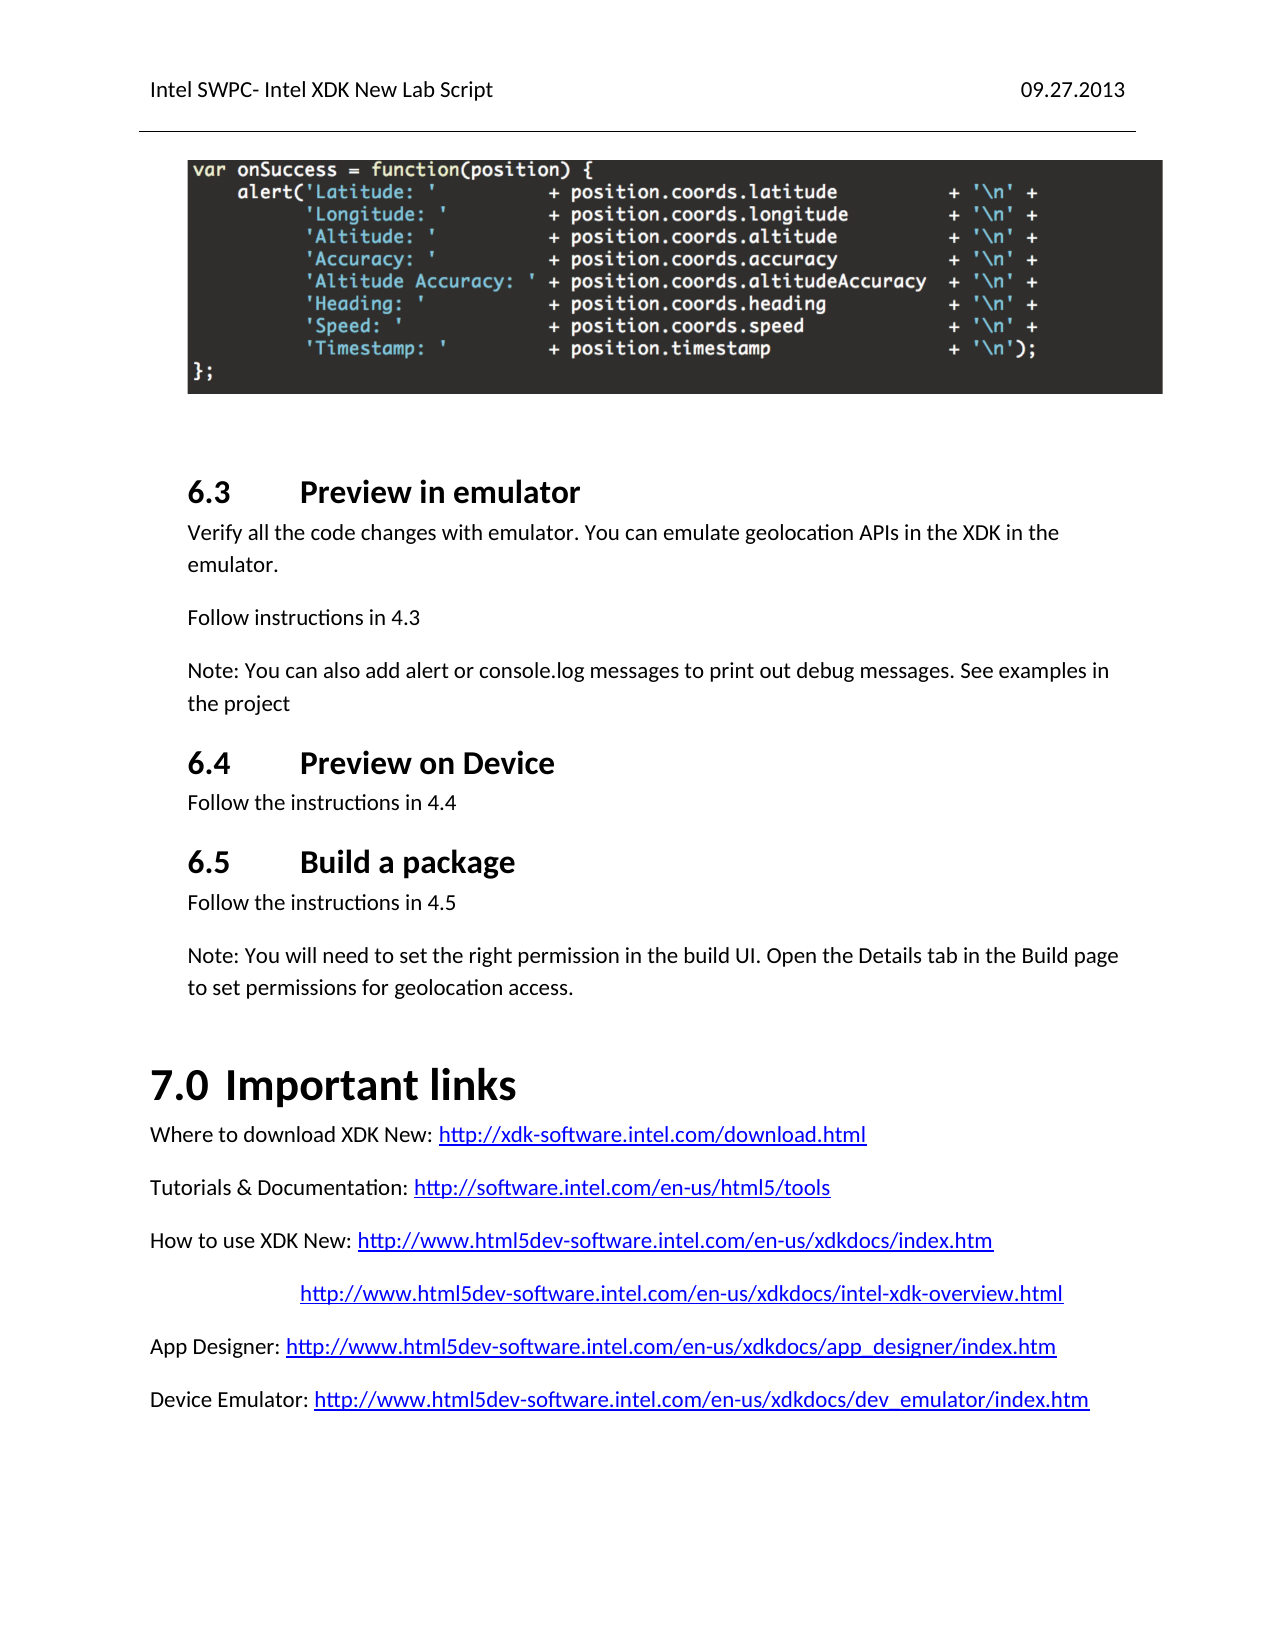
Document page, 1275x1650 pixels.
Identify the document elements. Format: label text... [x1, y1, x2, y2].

text Device Emulator: http://www.html5dev-software.intel.com/en-us/xdkdocs/dev_emulator/index.htm [150, 1385, 1125, 1413]
text Note: You will need to set the right permission in the build UI. Open the Details tab in the Build page to set permissions for geolocation access. [187, 941, 1125, 1001]
text Note: You can also add alert or console.log messages to print out debug messages. See examples in the project [187, 656, 1125, 717]
text Follow the instructions in 4.4 [187, 788, 1125, 816]
subtitle Build a package [187, 841, 1125, 882]
text Follow instructions in 4.3 [187, 603, 1125, 631]
subtitle Preview on Device [187, 742, 1125, 782]
text Where to download XDK New: http://xdk-software.intel.com/download.html [150, 1120, 1125, 1148]
subtitle Important links [150, 1056, 1125, 1112]
text How to use XDK New: http://www.html5dev-software.intel.com/en-us/xdkdocs/index.htm [150, 1226, 1125, 1254]
text Verify all the code changes with emulator. You can emulate geolocation APIs in the XDK in the emulator. [187, 518, 1125, 578]
text Follow the instructions in 4.5 [187, 888, 1125, 916]
subtitle Preview in emulator [187, 471, 1125, 512]
text App Designer: http://www.html5dev-software.intel.com/en-us/xdkdocs/app_designer/index.htm [150, 1332, 1125, 1360]
picture [187, 160, 1163, 394]
text http://www.html5dev-software.intel.com/en-us/xdkdocs/intel-xdk-overview.html [150, 1279, 1125, 1307]
text Tutorials & Documentation: http://software.intel.com/en-us/html5/tools [150, 1173, 1125, 1201]
